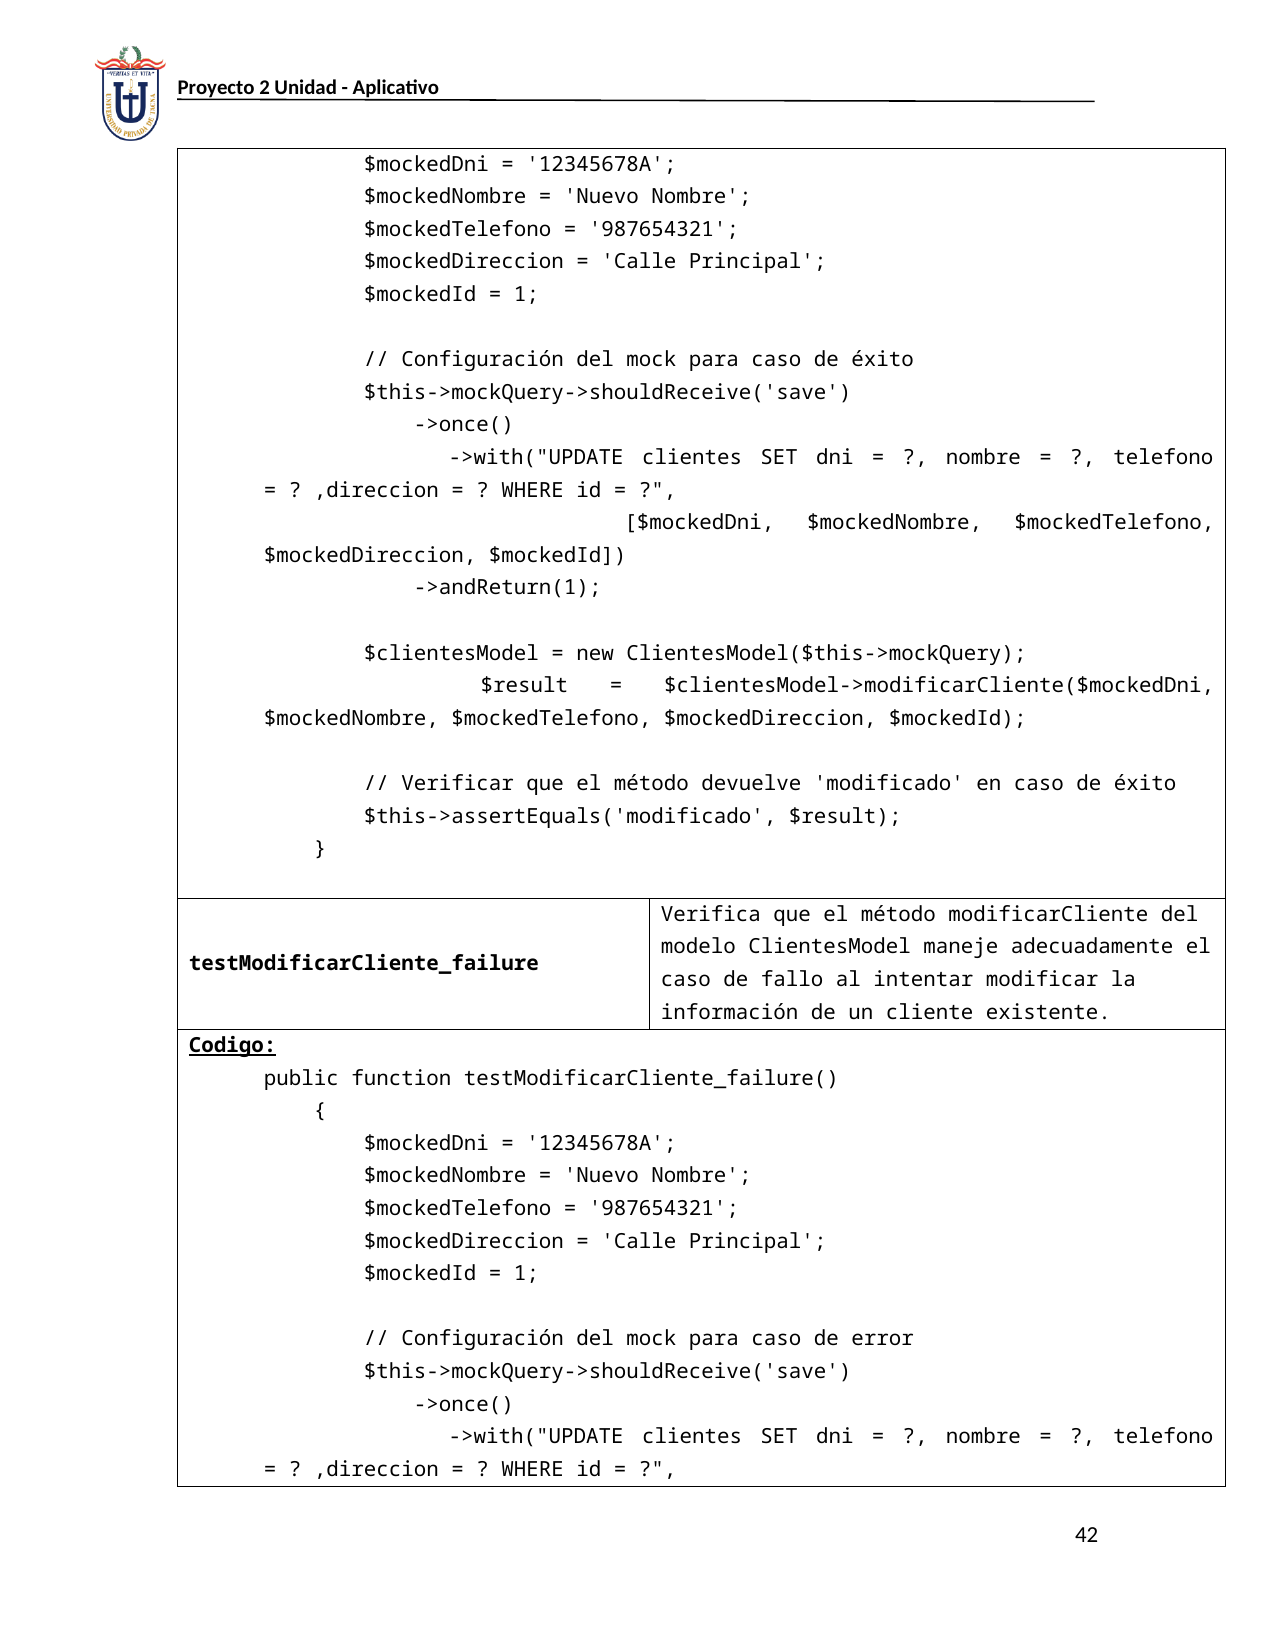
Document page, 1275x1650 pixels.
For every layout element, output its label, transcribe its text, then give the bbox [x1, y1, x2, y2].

table_cell Verifica que el método modificarCliente del modelo ClientesModel maneje adecuadamente el caso de fallo al intentar modificar la información de un cliente existente. [650, 899, 1225, 1029]
picture [94, 45, 166, 141]
table_cell testModificarCliente_failure [178, 899, 649, 1029]
